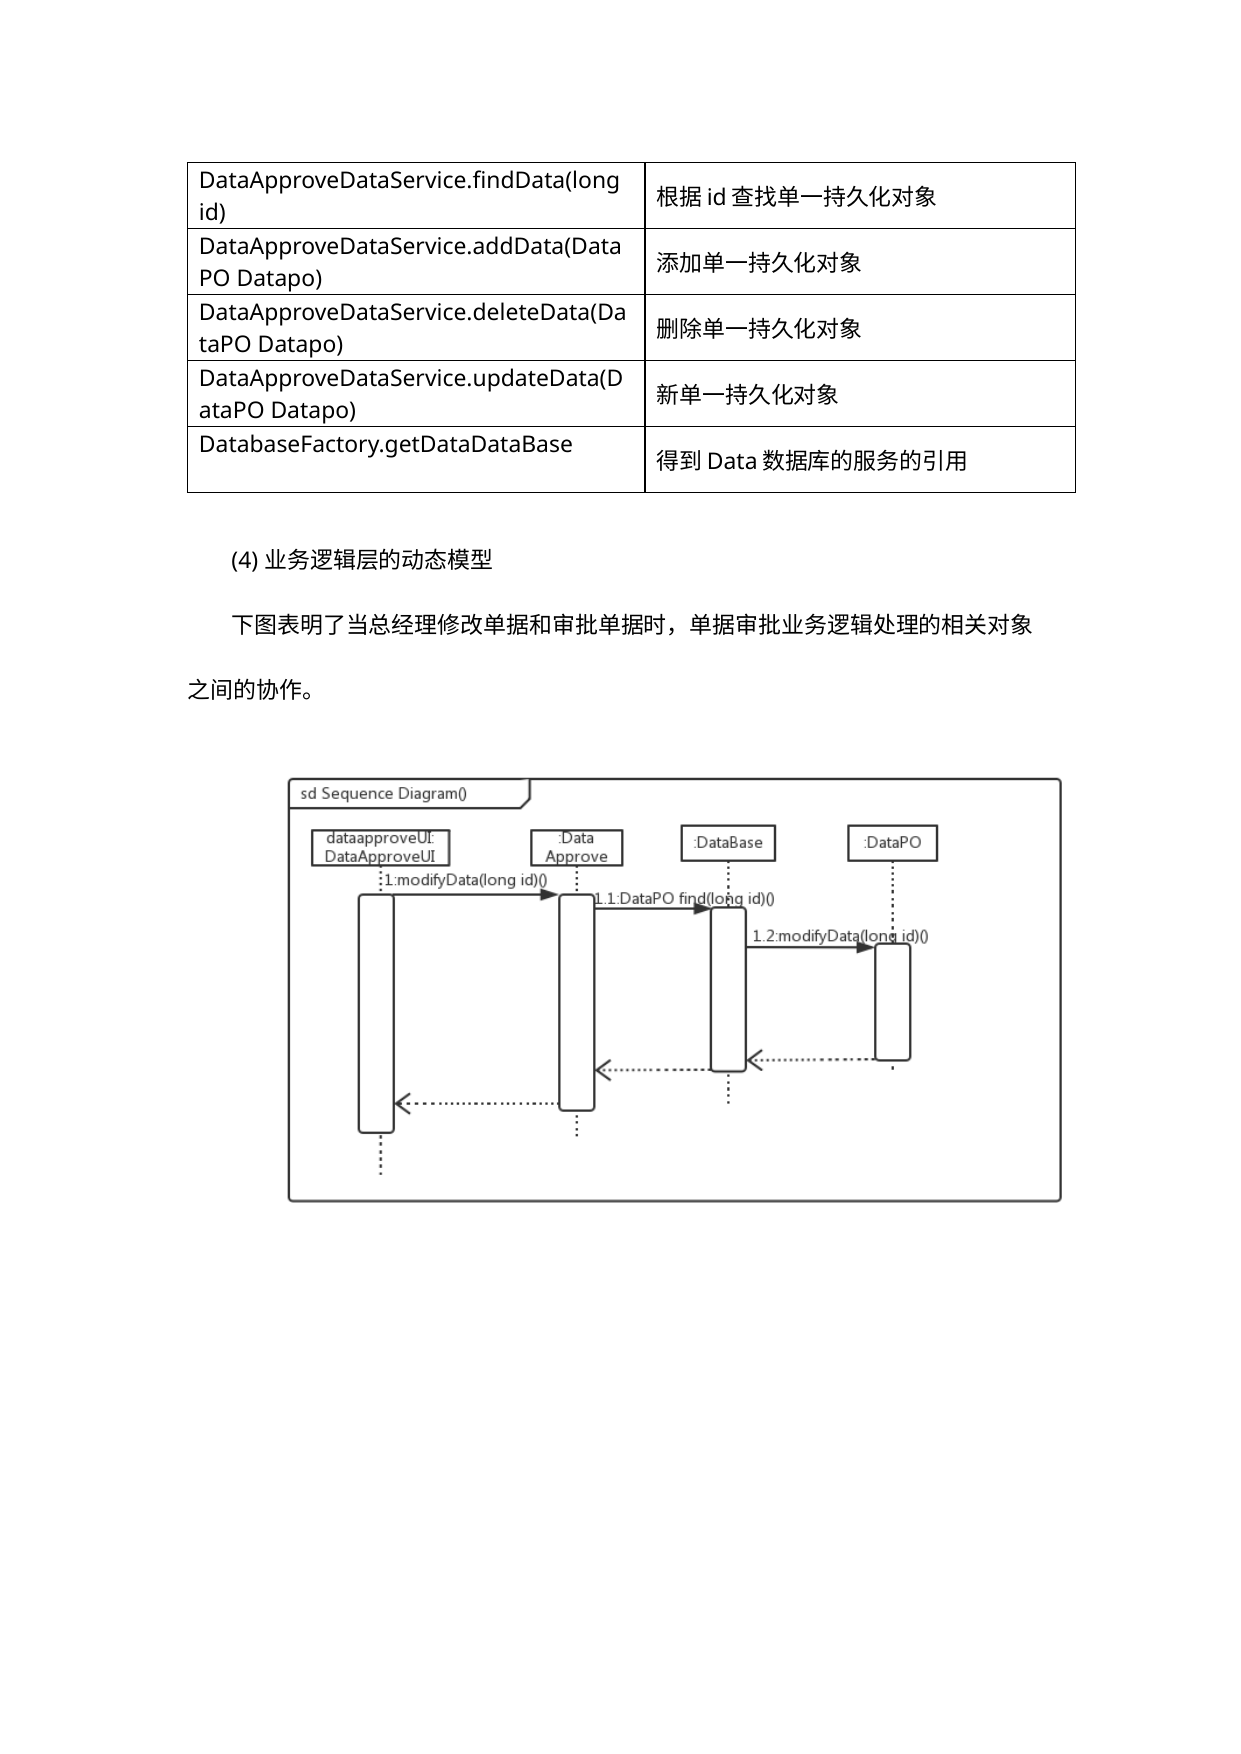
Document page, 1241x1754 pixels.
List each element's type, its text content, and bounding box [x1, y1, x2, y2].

table_cell DataApproveDataService.updateData(DataPO Datapo) [188, 361, 644, 426]
table_cell 根据id查找单一持久化对象 [646, 163, 1075, 228]
table_cell 添加单一持久化对象 [646, 229, 1075, 294]
table_cell 删除单一持久化对象 [646, 295, 1075, 360]
text 下图表明了当总经理修改单据和审批单据时，单据审批业务逻辑处理的相关对象之间的协作。 [187, 591, 1053, 721]
table_cell 得到Data数据库的服务的引用 [646, 427, 1075, 492]
picture [233, 723, 1098, 1238]
text (4) 业务逻辑层的动态模型 [187, 526, 1053, 591]
table_cell DataApproveDataService.deleteData(DataPO Datapo) [188, 295, 644, 360]
table_cell DataApproveDataService.addData(DataPO Datapo) [188, 229, 644, 294]
table_cell DatabaseFactory.getDataDataBase [188, 427, 644, 492]
table_cell 新单一持久化对象 [646, 361, 1075, 426]
table_cell DataApproveDataService.findData(long id) [188, 163, 644, 228]
